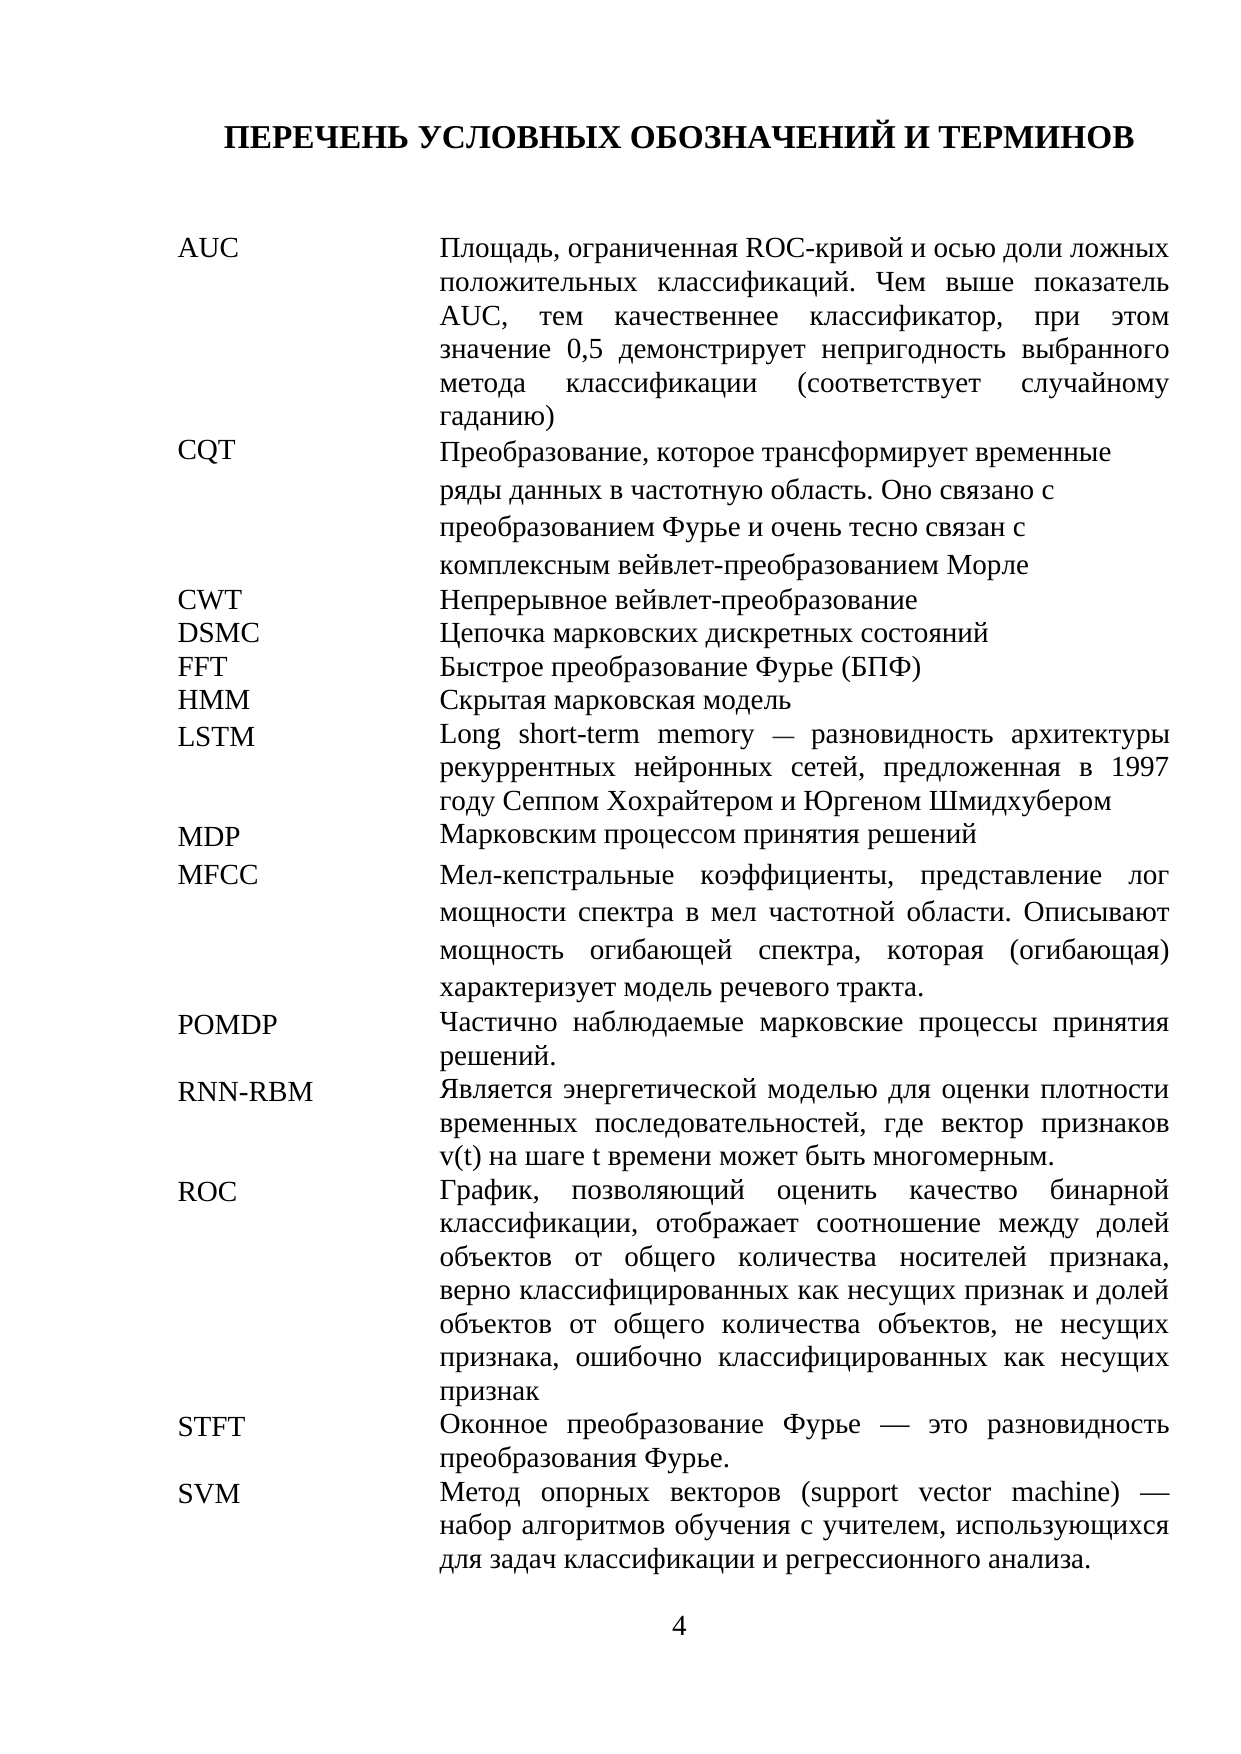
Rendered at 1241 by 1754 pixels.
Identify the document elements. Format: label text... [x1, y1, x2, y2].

table_cell RNN-RBM [166, 1071, 428, 1172]
table_cell Long short-term memory — разновидность архитектуры рекуррентных нейронных сетей, предложенная в 1997 году Сеппом Хохрайтером и Юргеном Шмидхубером [428, 716, 1181, 817]
table_cell DSMC [166, 615, 428, 649]
table_cell MDP [166, 817, 428, 854]
table_cell График, позволяющий оценить качество бинарной классификации, отображает соотношение между долей объектов от общего количества носителей признака, верно классифицированных как несущих признак и долей объектов от общего количества объектов, не несущих признака, ошибочно классифицированных как несущих признак [428, 1172, 1181, 1407]
table_cell Преобразование, которое трансформирует временные ряды данных в частотную область. Оно связано с преобразованием Фурье и очень тесно связан с комплексным вейвлет-преобразованием Морле [428, 432, 1181, 582]
table_cell CWT [166, 582, 428, 615]
table_cell LSTM [166, 716, 428, 817]
table_cell Цепочка марковских дискретных состояний [428, 615, 1181, 649]
table_cell Марковским процессом принятия решений [428, 817, 1181, 854]
table_cell Быстрое преобразование Фурье (БПФ) [428, 649, 1181, 682]
table_cell Является энергетической моделью для оценки плотности временных последовательностей, где вектор признаков v(t) на шаге t времени может быть многомерным. [428, 1071, 1181, 1172]
table_header AUC [166, 231, 428, 432]
table_cell Скрытая марковская модель [428, 683, 1181, 716]
table_cell Оконное преобразование Фурье — это разновидность преобразования Фурье. [428, 1407, 1181, 1474]
table_cell STFT [166, 1407, 428, 1474]
table_cell MFCC [166, 854, 428, 1004]
table_cell SVM [166, 1474, 428, 1574]
table_cell Непрерывное вейвлет-преобразование [428, 582, 1181, 615]
table_cell ROC [166, 1172, 428, 1407]
table_cell FFT [166, 649, 428, 682]
table_cell HMM [166, 683, 428, 716]
table_cell Частично наблюдаемые марковские процессы принятия решений. [428, 1004, 1181, 1071]
table_cell CQT [166, 432, 428, 582]
table_cell Мел-кепстральные коэффициенты, представление лог мощности спектра в мел частотной области. Описывают мощность огибающей спектра, которая (огибающая) характеризует модель речевого тракта. [428, 854, 1181, 1004]
table_header Площадь, ограниченная ROC-кривой и осью доли ложных положительных классификаций. Чем выше показатель AUC, тем качественнее классификатор, при этом значение 0,5 демонстрирует непригодность выбранного метода классификации (соответствует случайному гаданию) [428, 231, 1181, 432]
table_cell Метод опорных векторов (support vector machine) — набор алгоритмов обучения с учителем, использующихся для задач классификации и регрессионного анализа. [428, 1474, 1181, 1574]
text ПЕРЕЧЕНЬ УСЛОВНЫХ ОБОЗНАЧЕНИЙ И ТЕРМИНОВ [177, 118, 1181, 156]
table_cell POMDP [166, 1004, 428, 1071]
